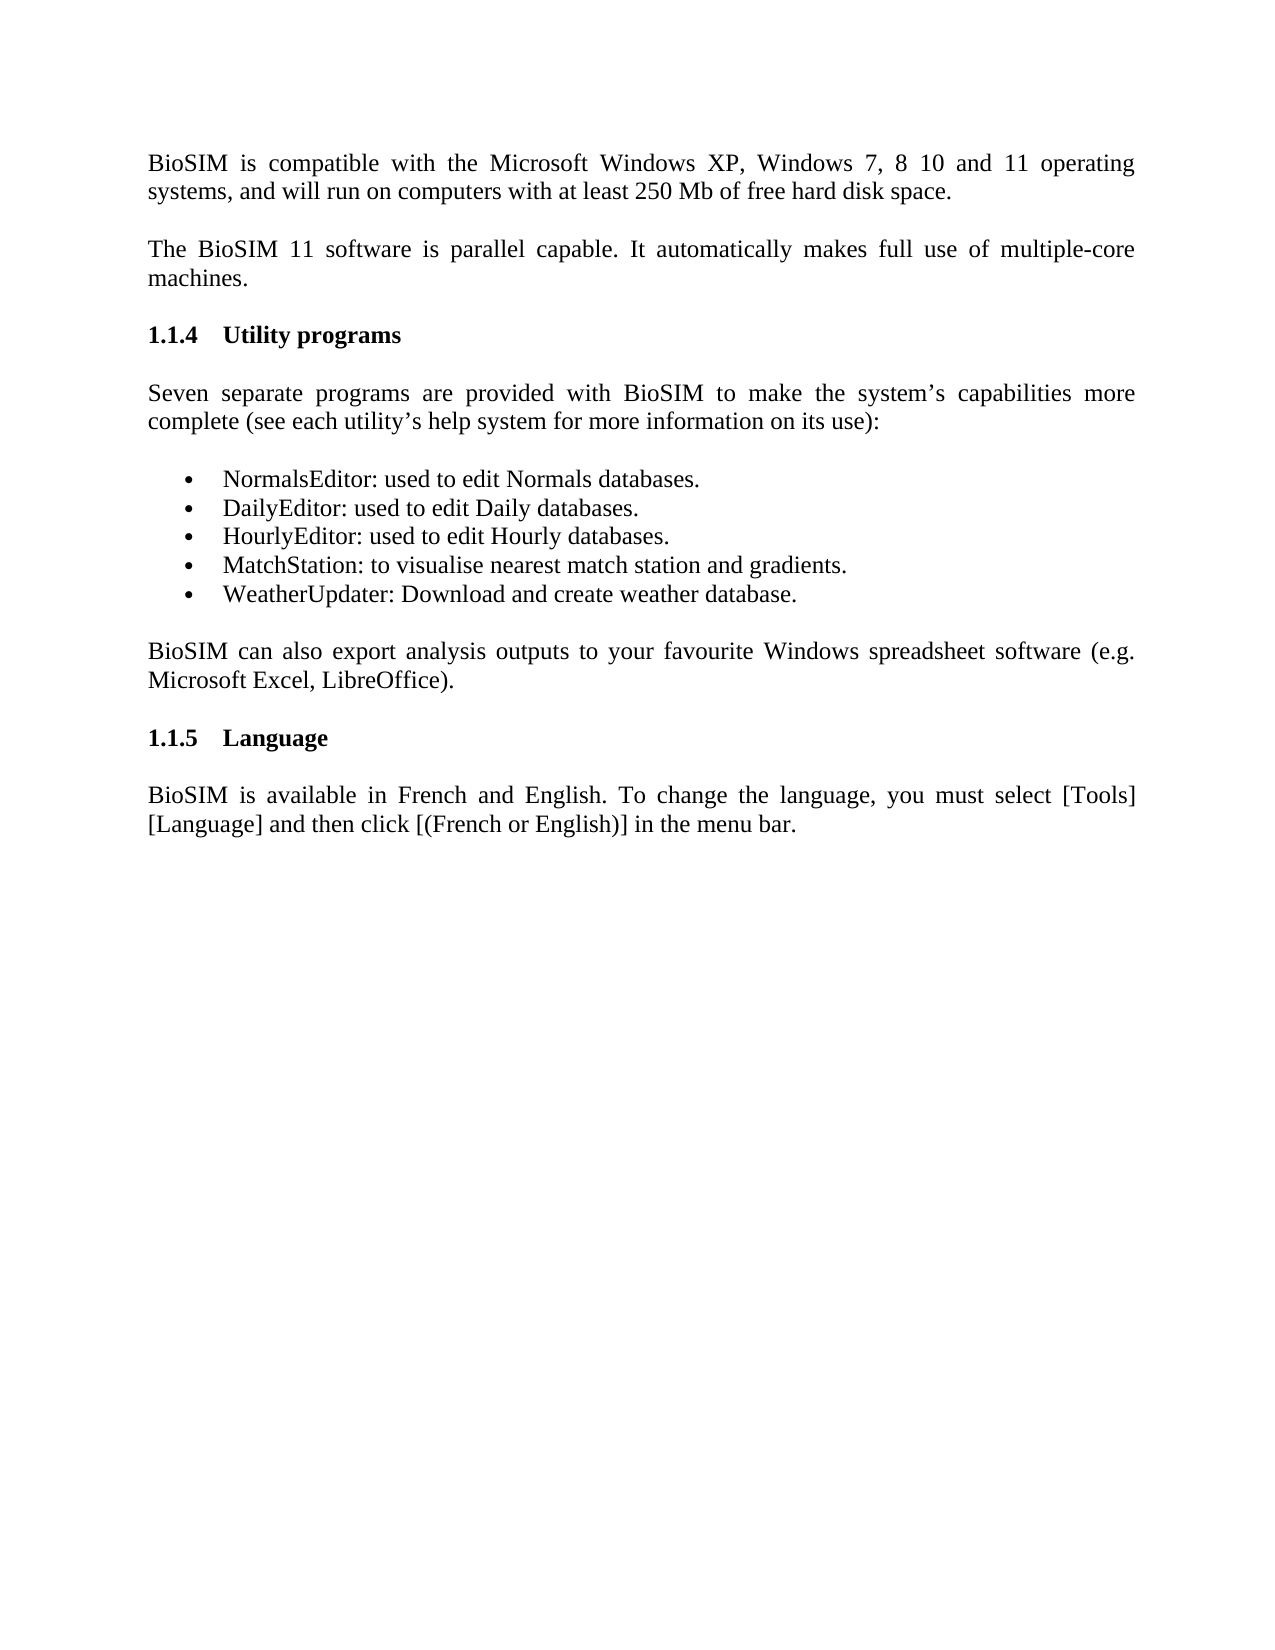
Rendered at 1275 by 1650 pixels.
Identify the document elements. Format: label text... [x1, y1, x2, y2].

list MatchStation: to visualise nearest match station and gradients. [185, 550, 1137, 579]
subtitle Utility programs [148, 320, 1137, 349]
text Seven separate programs are provided with BioSIM to make the system’s capabilities more complete (see each utility’s help system for more information on its use): [148, 378, 1137, 435]
text BioSIM is available in French and English. To change the language, you must select [Tools] [Language] and then click [(French or English)] in the menu bar. [148, 780, 1137, 838]
list HourlyEditor: used to edit Hourly databases. [185, 521, 1137, 550]
text BioSIM can also export analysis outputs to your favourite Windows spreadsheet software (e.g. Microsoft Excel, LibreOffice). [148, 636, 1137, 694]
list DailyEditor: used to edit Daily databases. [185, 493, 1137, 521]
list NormalsEditor: used to edit Normals databases. [185, 464, 1137, 493]
subtitle Language [148, 723, 1137, 751]
text BioSIM is compatible with the Microsoft Windows XP, Windows 7, 8 10 and 11 operating systems, and will run on computers with at least 250 Mb of free hard disk space. [148, 148, 1137, 205]
list WeatherUpdater: Download and create weather database. [185, 579, 1137, 608]
text The BioSIM 11 software is parallel capable. It automatically makes full use of multiple-core machines. [148, 234, 1137, 291]
